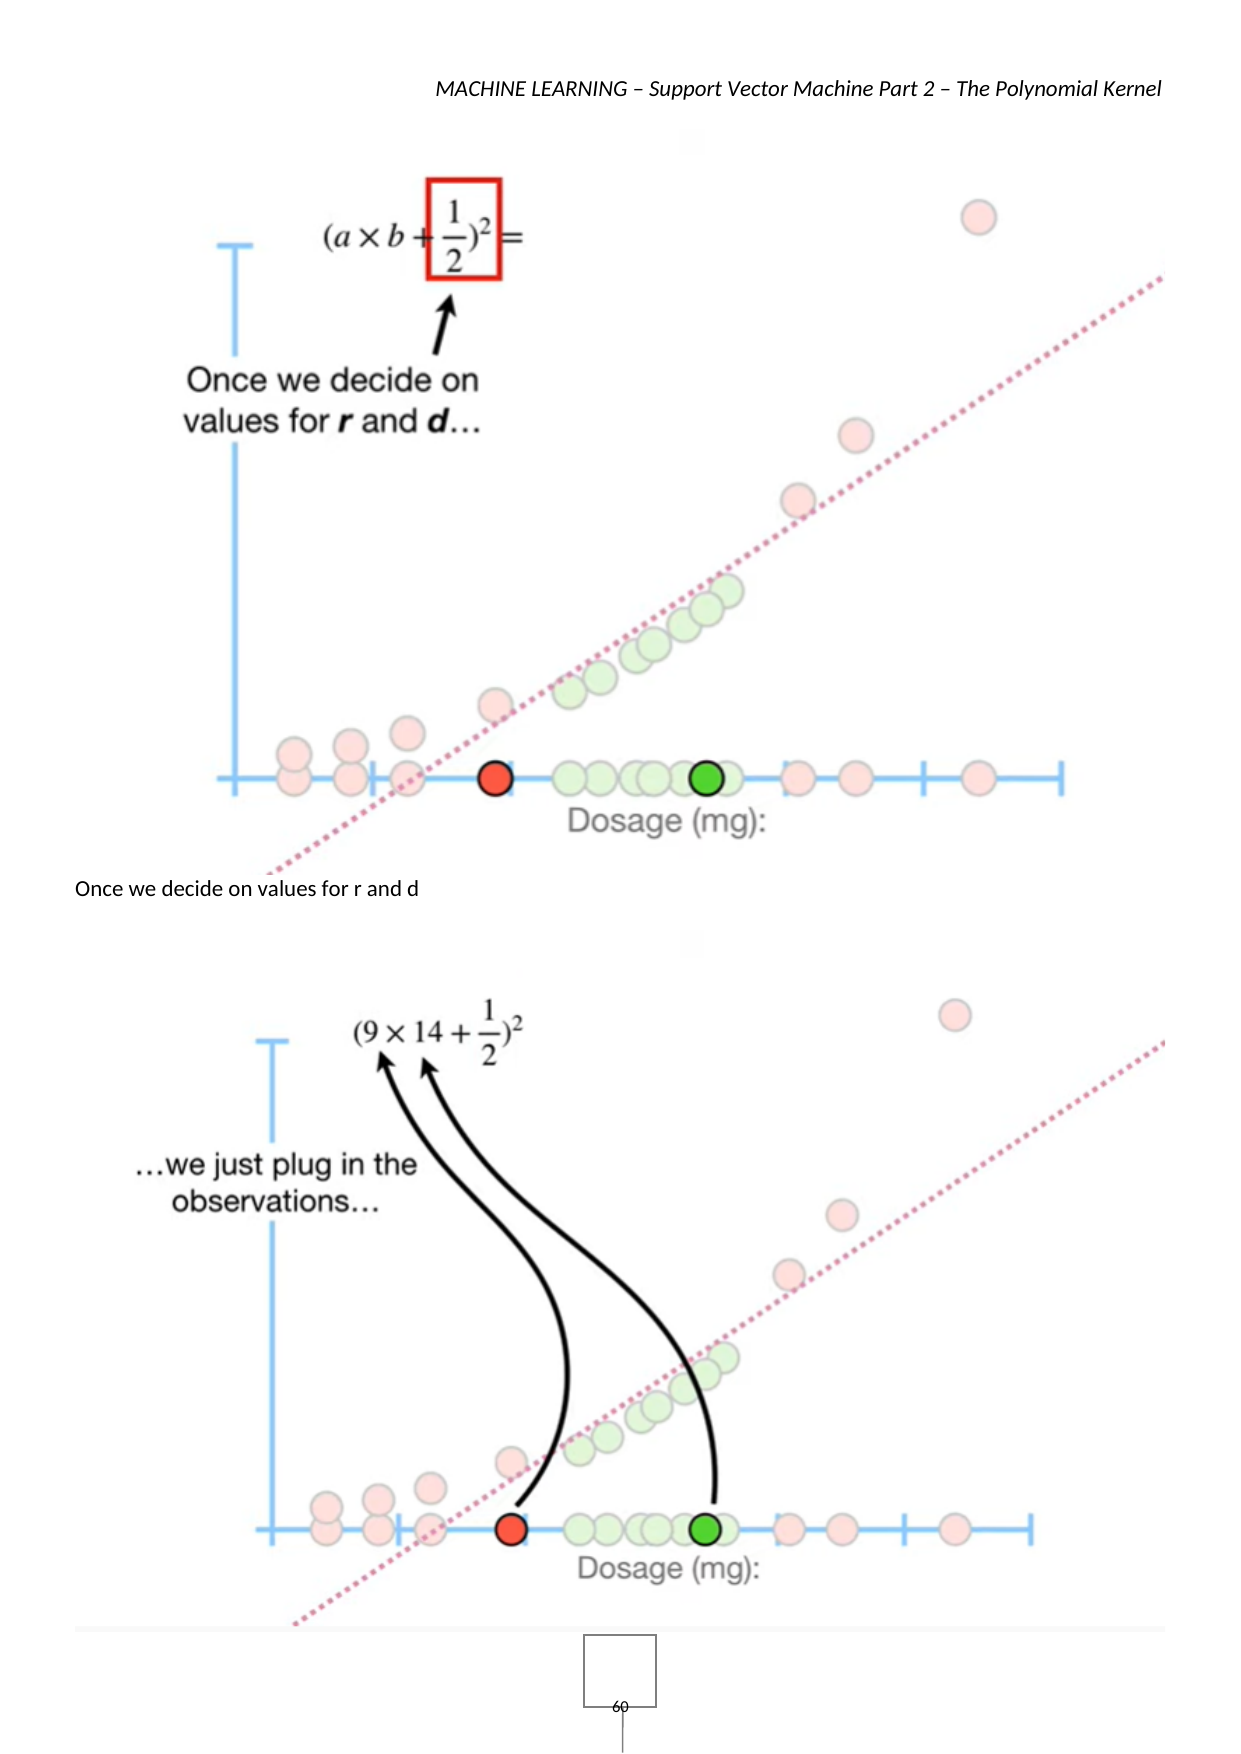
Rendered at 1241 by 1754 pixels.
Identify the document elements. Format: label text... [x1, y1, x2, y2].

picture [75, 930, 1166, 1632]
picture [75, 129, 1166, 875]
text Once we decide on values for r and d [75, 875, 1165, 902]
